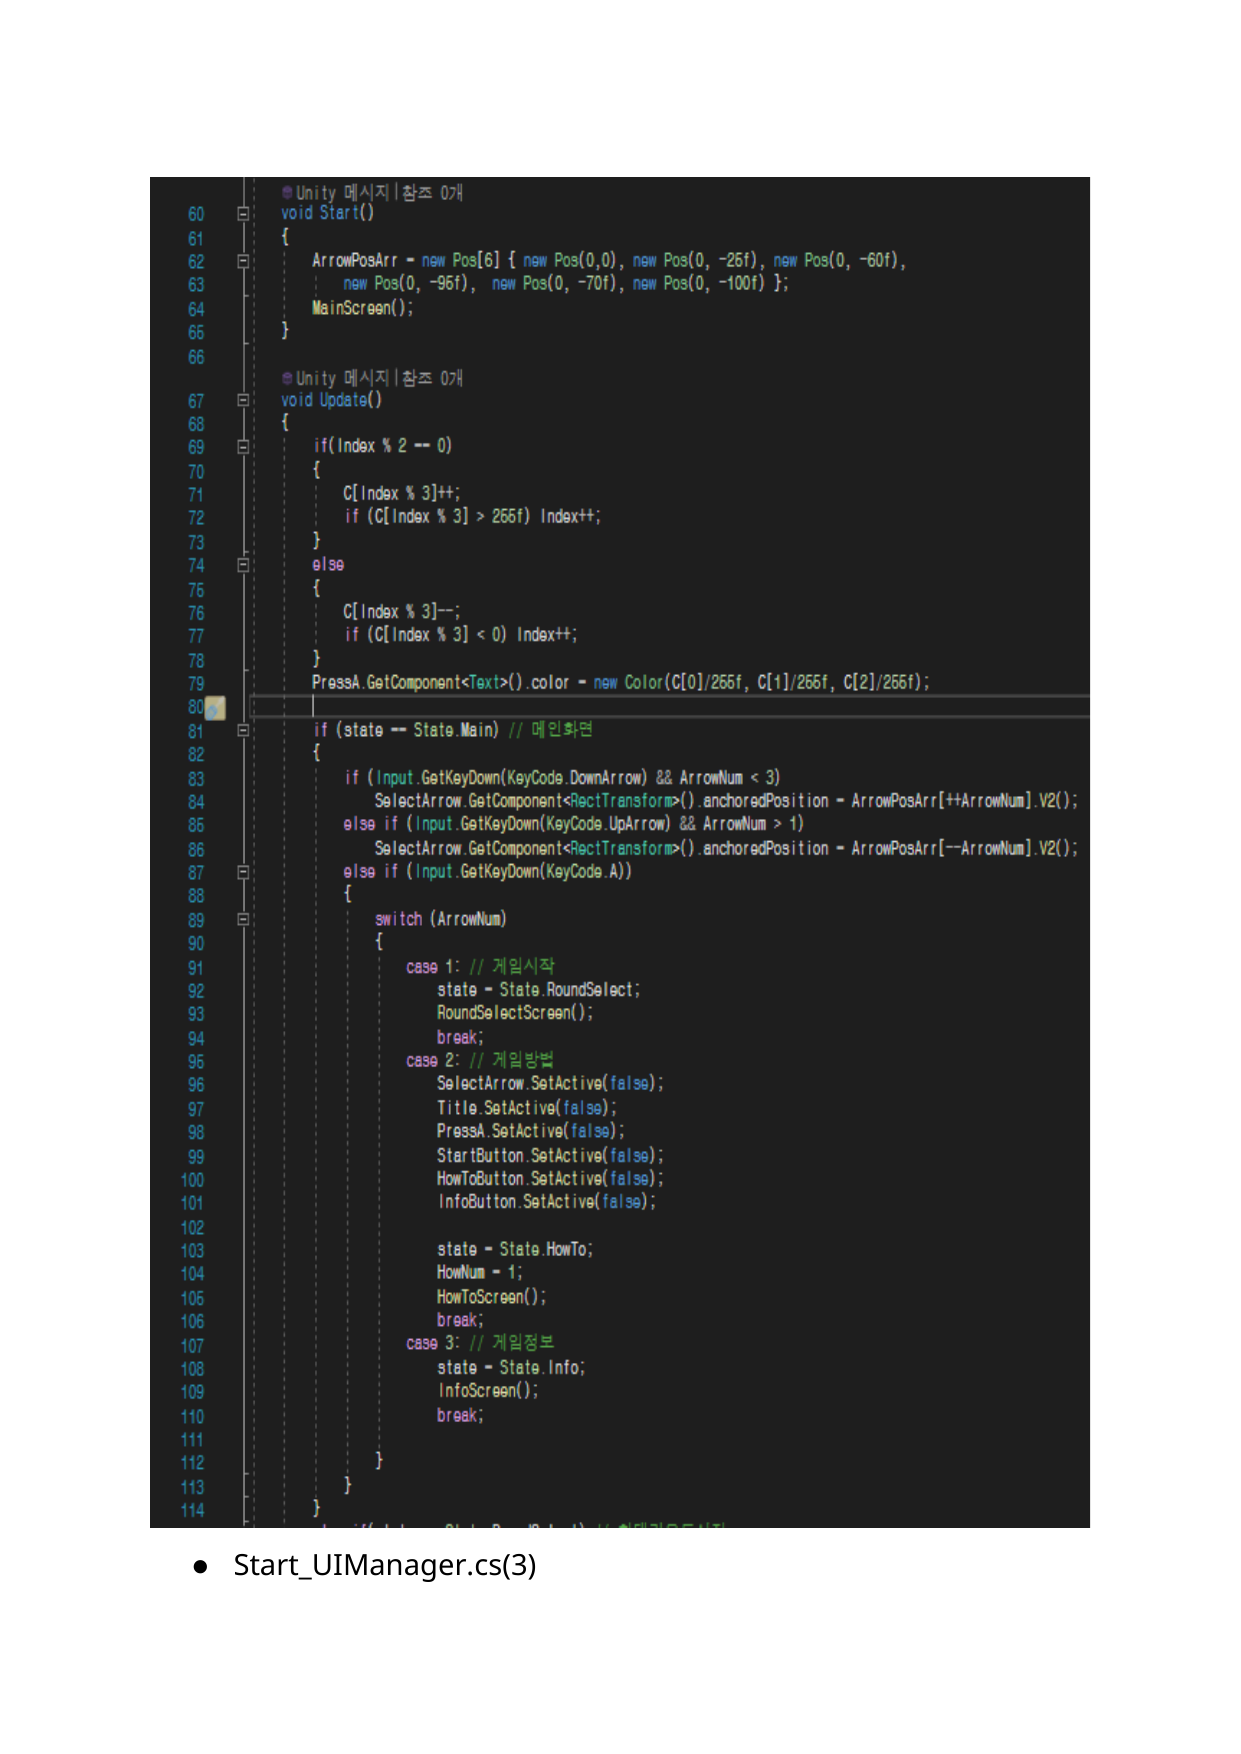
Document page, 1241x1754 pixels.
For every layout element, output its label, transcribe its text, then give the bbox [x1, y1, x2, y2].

picture [150, 177, 1091, 1528]
list Start_UIManager.cs(3) [192, 1544, 1090, 1584]
